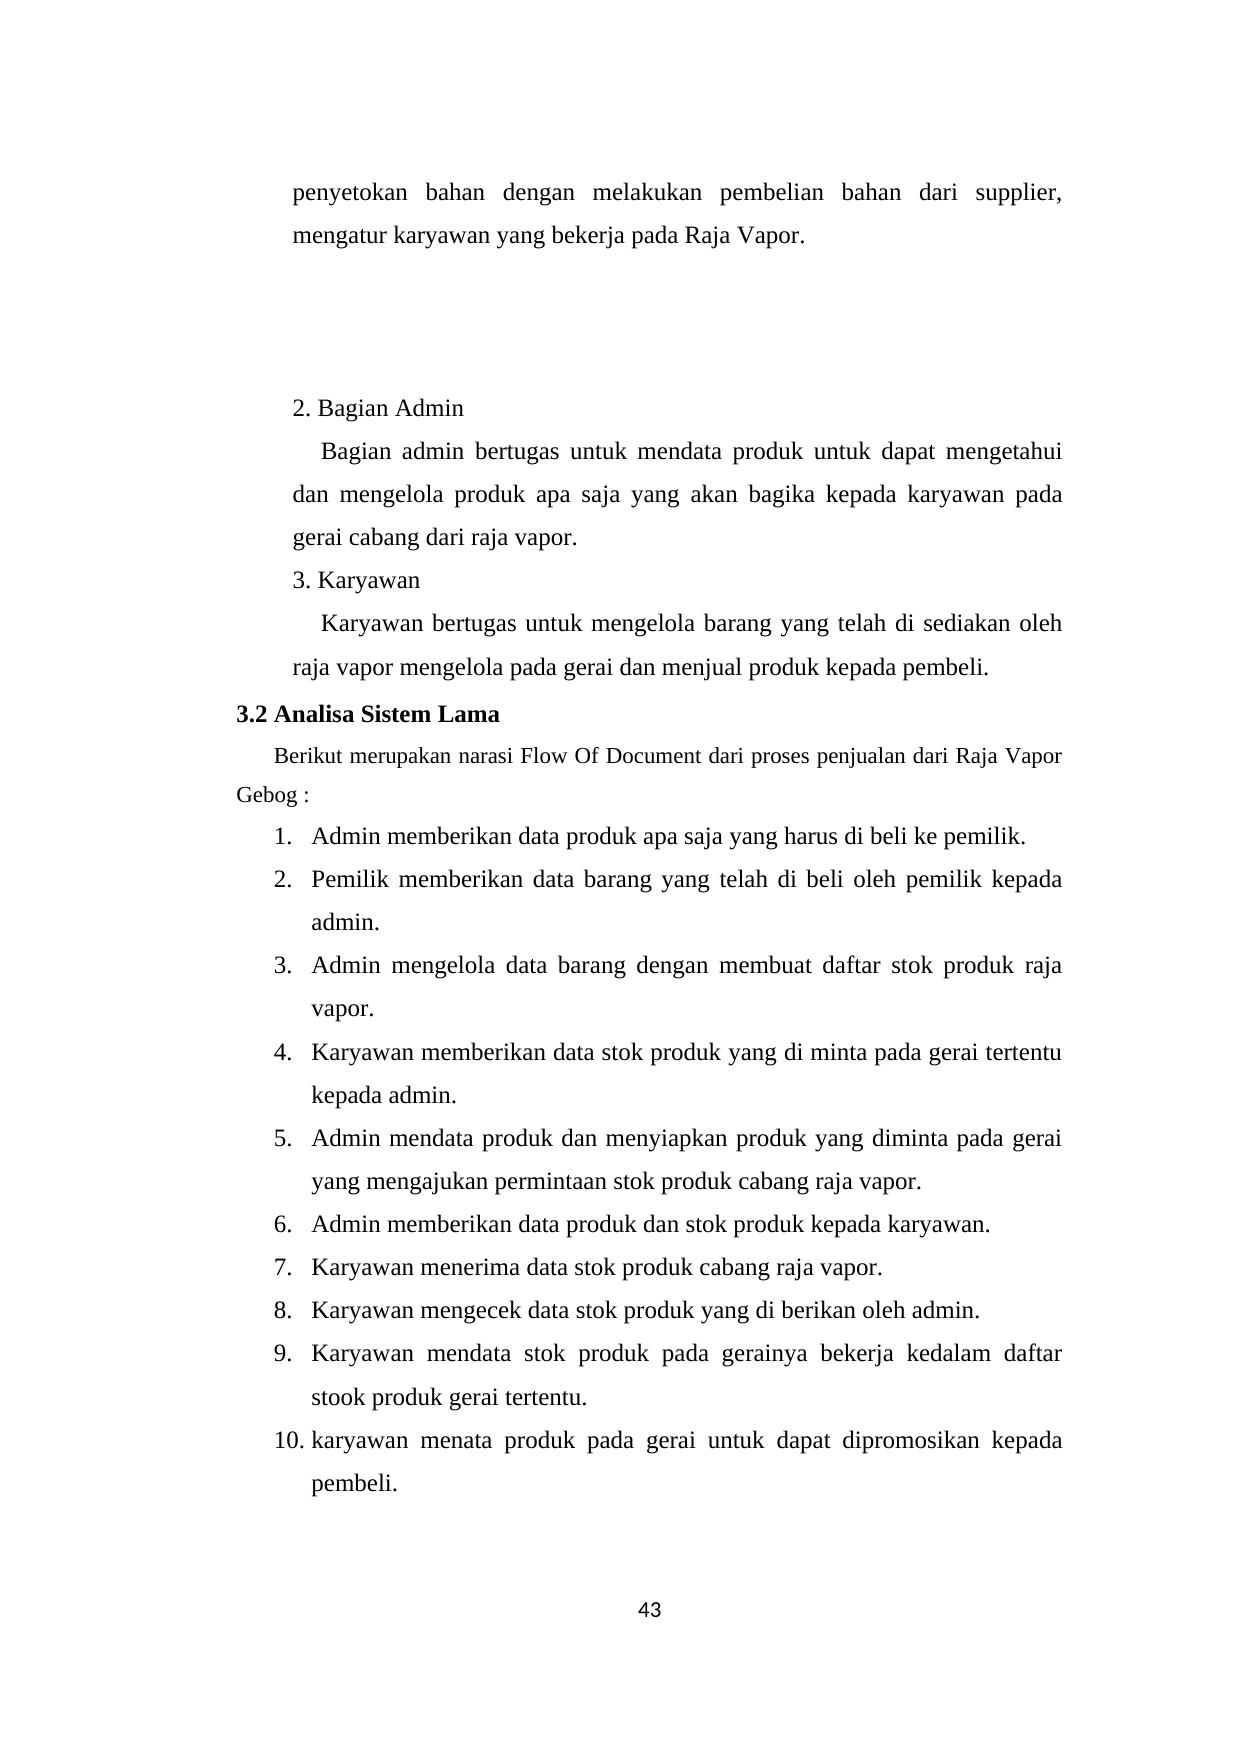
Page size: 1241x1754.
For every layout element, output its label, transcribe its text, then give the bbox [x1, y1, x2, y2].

text Bagian admin bertugas untuk mendata produk untuk dapat mengetahui dan mengelola produk apa saja yang akan bagika kepada karyawan pada gerai cabang dari raja vapor. [292, 436, 1063, 551]
list karyawan menata produk pada gerai untuk dapat dipromosikan kepada pembeli. [274, 1425, 1063, 1497]
list Admin memberikan data produk apa saja yang harus di beli ke pemilik. [274, 821, 1063, 850]
text Berikut merupakan narasi Flow Of Document dari proses penjualan dari Raja Vapor Gebog : [236, 742, 1063, 808]
text Karyawan bertugas untuk mengelola barang yang telah di sediakan oleh raja vapor mengelola pada gerai dan menjual produk kepada pembeli. [292, 608, 1063, 680]
list Pemilik memberikan data barang yang telah di beli oleh pemilik kepada admin. [274, 864, 1063, 936]
list Karyawan mendata stok produk pada gerainya bekerja kedalam daftar stook produk gerai tertentu. [274, 1338, 1063, 1410]
list Admin memberikan data produk dan stok produk kepada karyawan. [274, 1209, 1063, 1238]
list Karyawan menerima data stok produk cabang raja vapor. [274, 1252, 1063, 1281]
list Admin mendata produk dan menyiapkan produk yang diminta pada gerai yang mengajukan permintaan stok produk cabang raja vapor. [274, 1123, 1063, 1195]
list Karyawan mengecek data stok produk yang di berikan oleh admin. [274, 1295, 1063, 1324]
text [292, 177, 1063, 249]
text 2. Bagian Admin [292, 393, 1063, 422]
text 3. Karyawan [292, 565, 1063, 594]
list Karyawan memberikan data stok produk yang di minta pada gerai tertentu kepada admin. [274, 1037, 1063, 1108]
list Admin mengelola data barang dengan membuat daftar stok produk raja vapor. [274, 950, 1063, 1022]
subtitle 3.2 Analisa Sistem Lama [236, 699, 1063, 728]
